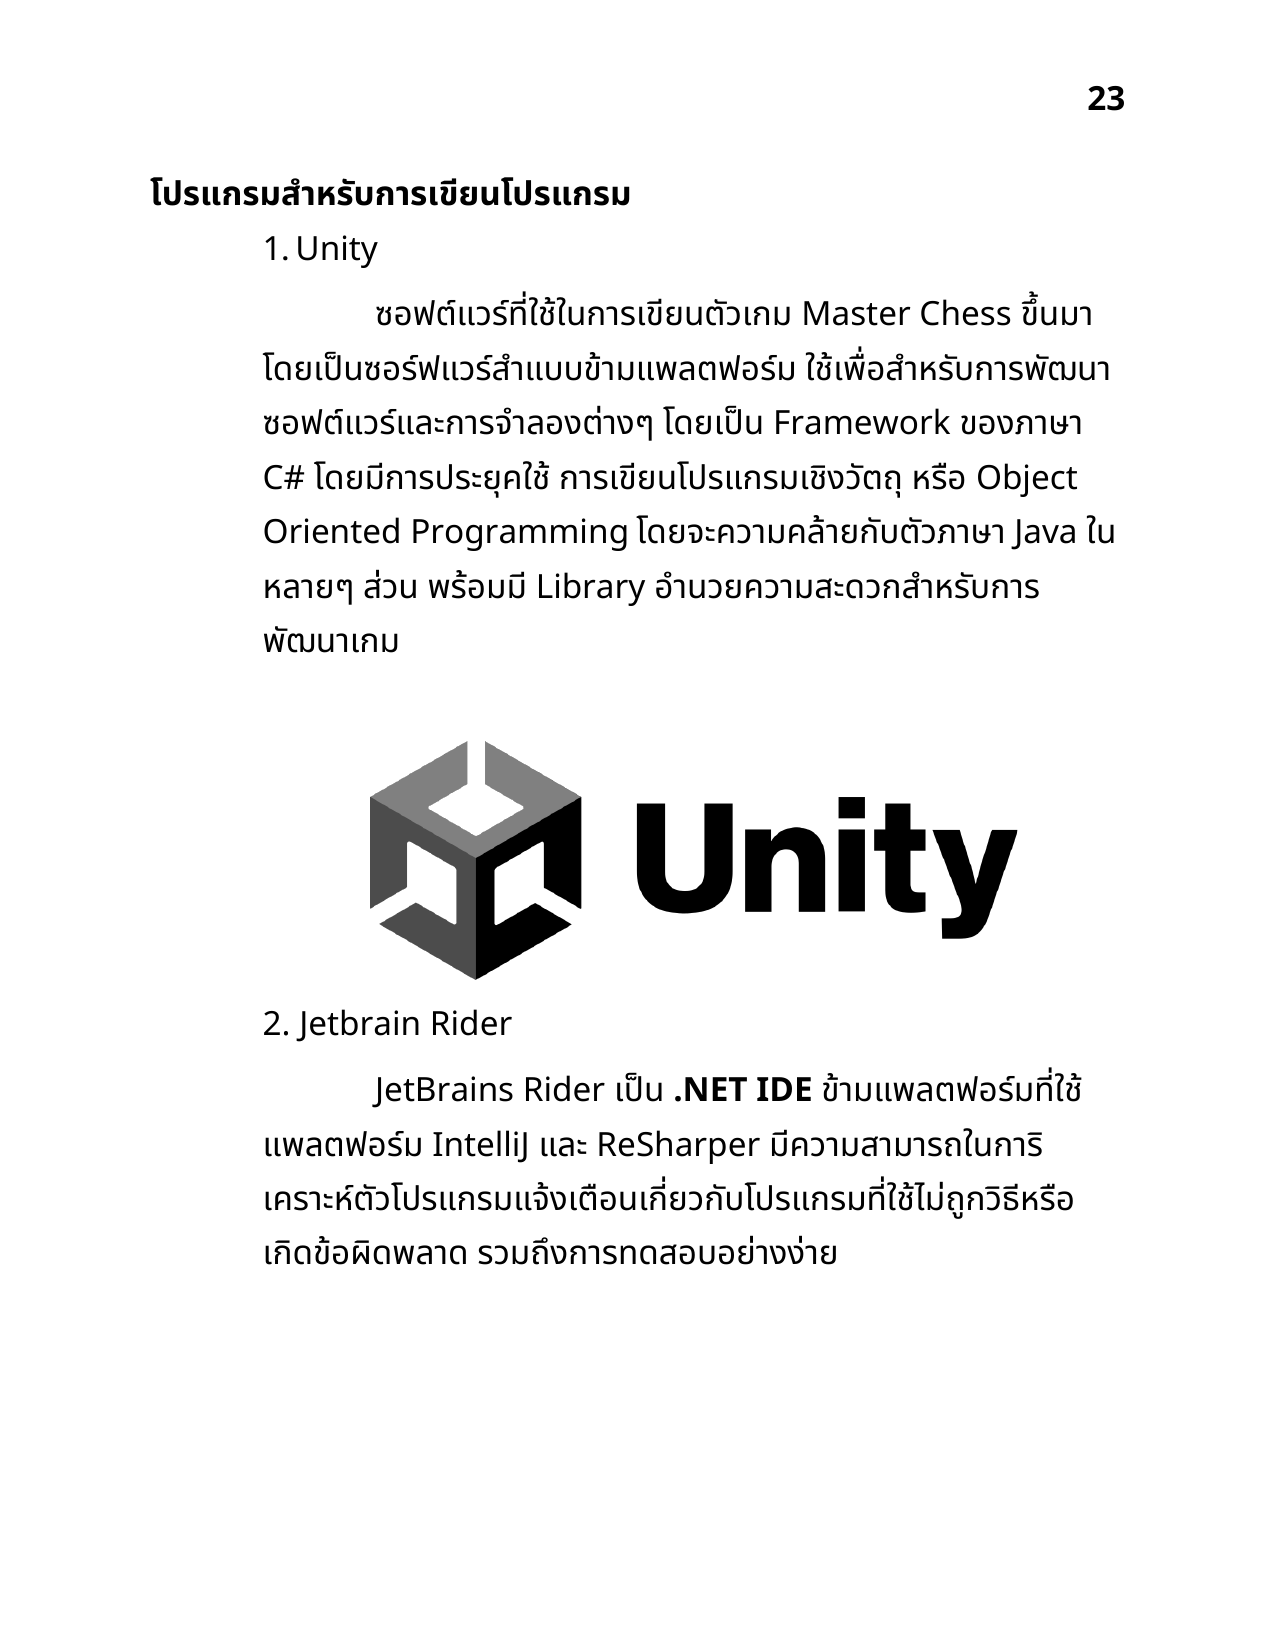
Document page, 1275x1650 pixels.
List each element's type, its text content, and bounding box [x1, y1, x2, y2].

subtitle โปรแกรมสำหรับการเขียนโปรแกรม [150, 170, 1125, 220]
picture [370, 741, 1018, 980]
text 2. Jetbrain Rider [150, 1000, 1125, 1046]
text JetBrains Rider เป็น .NET IDE ข้ามแพลตฟอร์มที่ใช้แพลตฟอร์ม IntelliJ และ ReSharper มีความสามารถในการิเคราะห์ตัวโปรแกรมแจ้งเตือนเกี่ยวกับโปรแกรมที่ใช้ไม่ถูกวิธีหรือเกิดข้อผิดพลาด รวมถึงการทดสอบอย่างง่าย [262, 1066, 1125, 1280]
text 1. Unity [262, 224, 1125, 270]
text ซอฟต์แวร์ที่ใช้ในการเขียนตัวเกม Master Chess ขึ้นมา โดยเป็นซอร์ฟแวร์สำแบบข้ามแพลตฟอร์ม ใช้เพื่อสำหรับการพัฒนาซอฟต์แวร์และการจำลองต่างๆ โดยเป็น Framework ของภาษา C# โดยมีการประยุคใช้ การเขียนโปรแกรมเชิงวัตถุ หรือ Object Oriented Programming โดยจะความคล้ายกับตัวภาษา Java ในหลายๆ ส่วน พร้อมมี Library อำนวยความสะดวกสำหรับการพัฒนาเกม [262, 290, 1125, 668]
